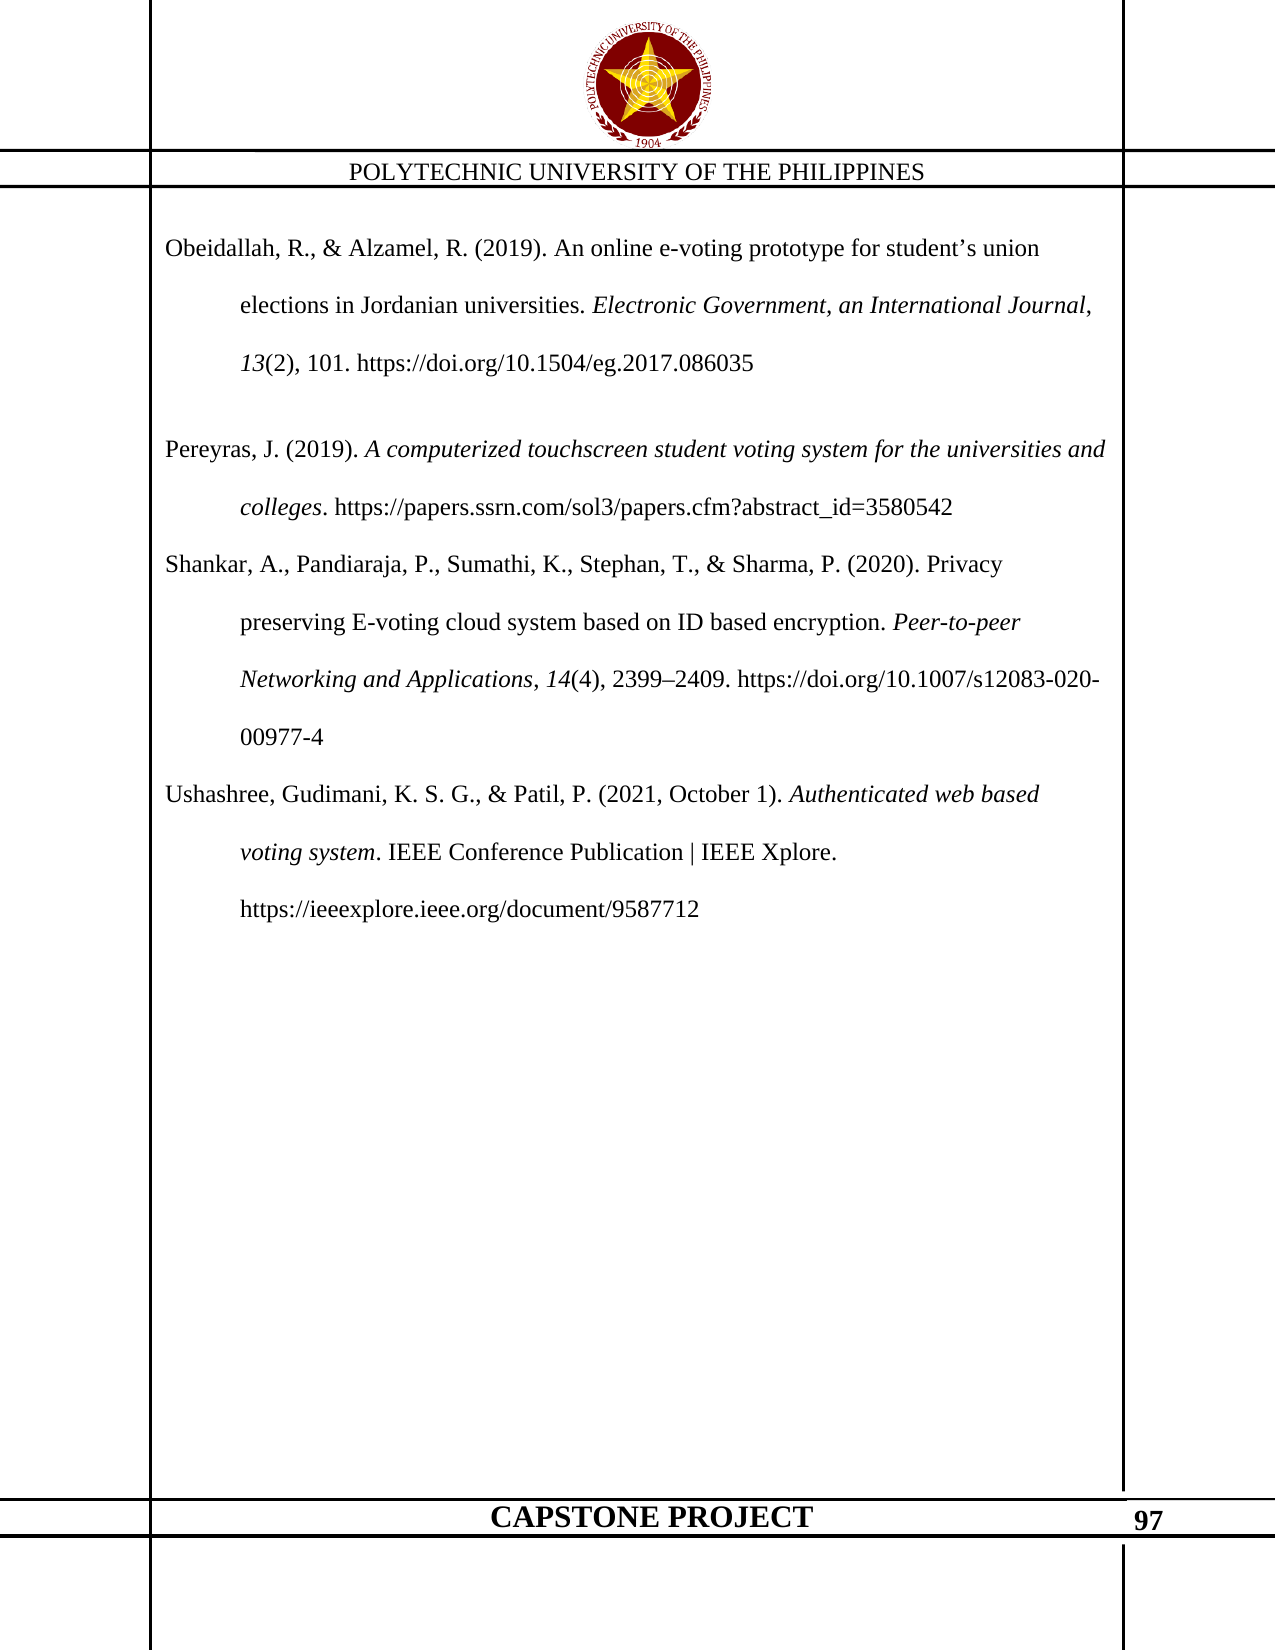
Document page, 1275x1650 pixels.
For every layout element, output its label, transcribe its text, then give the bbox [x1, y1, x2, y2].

text Obeidallah, R., & Alzamel, R. (2019). An online e-voting prototype for student’s union elections in Jordanian universities. Electronic Government, an International Journal, 13(2), 101. https://doi.org/10.1504/eg.2017.086035 [165, 233, 1110, 377]
text Shankar, A., Pandiaraja, P., Sumathi, K., Stephan, T., & Sharma, P. (2020). Privacy preserving E-voting cloud system based on ID based encryption. Peer-to-peer Networking and Applications, 14(4), 2399–2409. https://doi.org/10.1007/s12083-020-00977-4 [165, 549, 1110, 751]
picture [583, 20, 712, 148]
text Pereyras, J. (2019). A computerized touchscreen student voting system for the universities and colleges. https://papers.ssrn.com/sol3/papers.cfm?abstract_id=3580542 [165, 434, 1110, 521]
text Ushashree, Gudimani, K. S. G., & Patil, P. (2021, October 1). Authenticated web based voting system. IEEE Conference Publication | IEEE Xplore. https://ieeexplore.ieee.org/document/9587712 [165, 779, 1110, 923]
